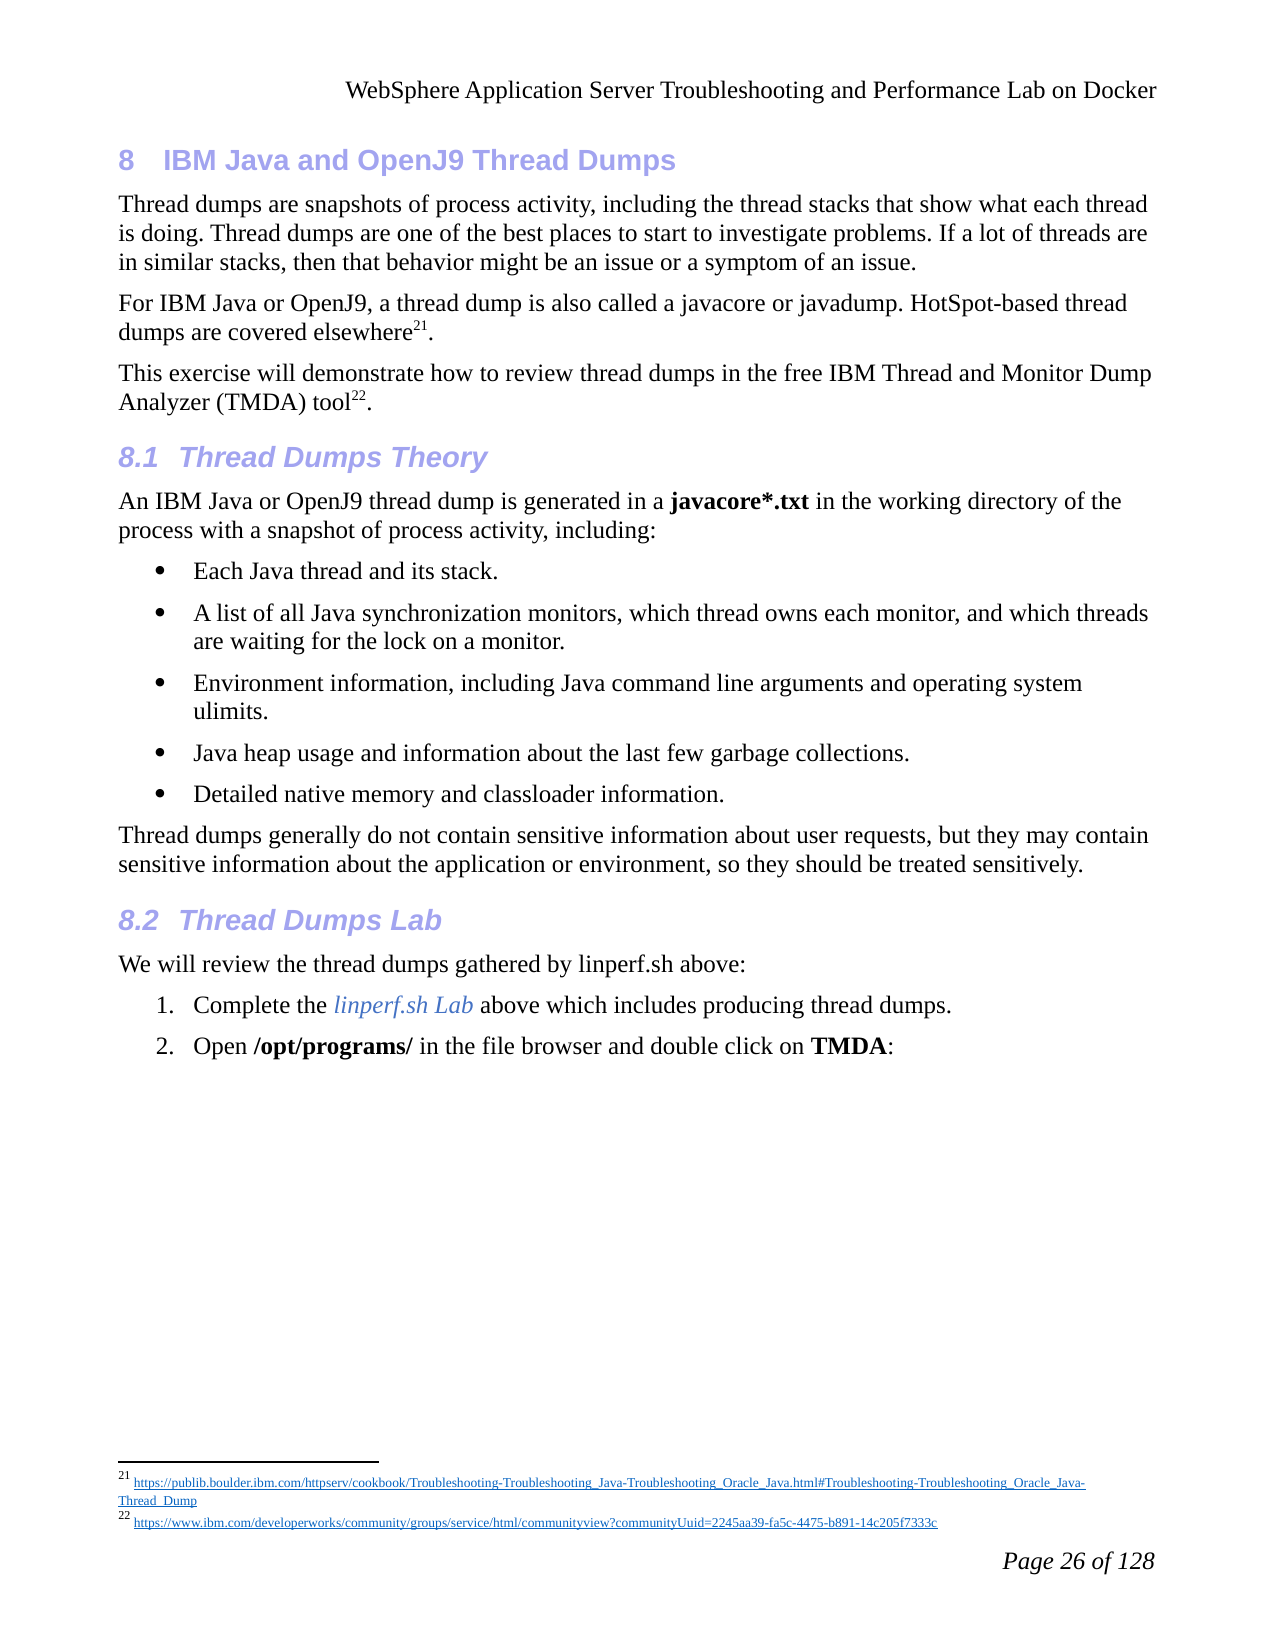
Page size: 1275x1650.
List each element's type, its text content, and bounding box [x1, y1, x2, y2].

list Open /opt/programs/ in the file browser and double click on TMDA: [156, 1031, 1157, 1060]
list Environment information, including Java command line arguments and operating system ulimits. [156, 668, 1157, 725]
list Each Java thread and its stack. [156, 556, 1157, 585]
subtitle Thread Dumps Lab [118, 903, 1157, 936]
text Thread dumps generally do not contain sensitive information about user requests, but they may contain sensitive information about the application or environment, so they should be treated sensitively. [118, 820, 1157, 878]
list Complete the linperf.sh Lab above which includes producing thread dumps. [156, 990, 1157, 1019]
subtitle Thread Dumps Theory [118, 440, 1157, 474]
text We will review the thread dumps gathered by linperf.sh above: [118, 949, 1157, 977]
text An IBM Java or OpenJ9 thread dump is generated in a javacore*.txt in the working directory of the process with a snapshot of process activity, including: [118, 486, 1157, 544]
list Java heap usage and information about the last few garbage collections. [156, 738, 1157, 766]
list Detailed native memory and classloader information. [156, 779, 1157, 808]
text Thread dumps are snapshots of process activity, including the thread stacks that show what each thread is doing. Thread dumps are one of the best places to start to investigate problems. If a lot of threads are in similar stacks, then that behavior might be an issue or a symptom of an issue. [118, 189, 1157, 275]
list A list of all Java synchronization monitors, which thread owns each monitor, and which threads are waiting for the lock on a monitor. [156, 598, 1157, 655]
subtitle IBM Java and OpenJ9 Thread Dumps [118, 143, 1157, 177]
text For IBM Java or OpenJ9, a thread dump is also called a javacore or javadump. HotSpot-based thread dumps are covered elsewhere. [118, 288, 1157, 345]
text This exercise will demonstrate how to review thread dumps in the free IBM Thread and Monitor Dump Analyzer (TMDA) tool. [118, 358, 1157, 415]
